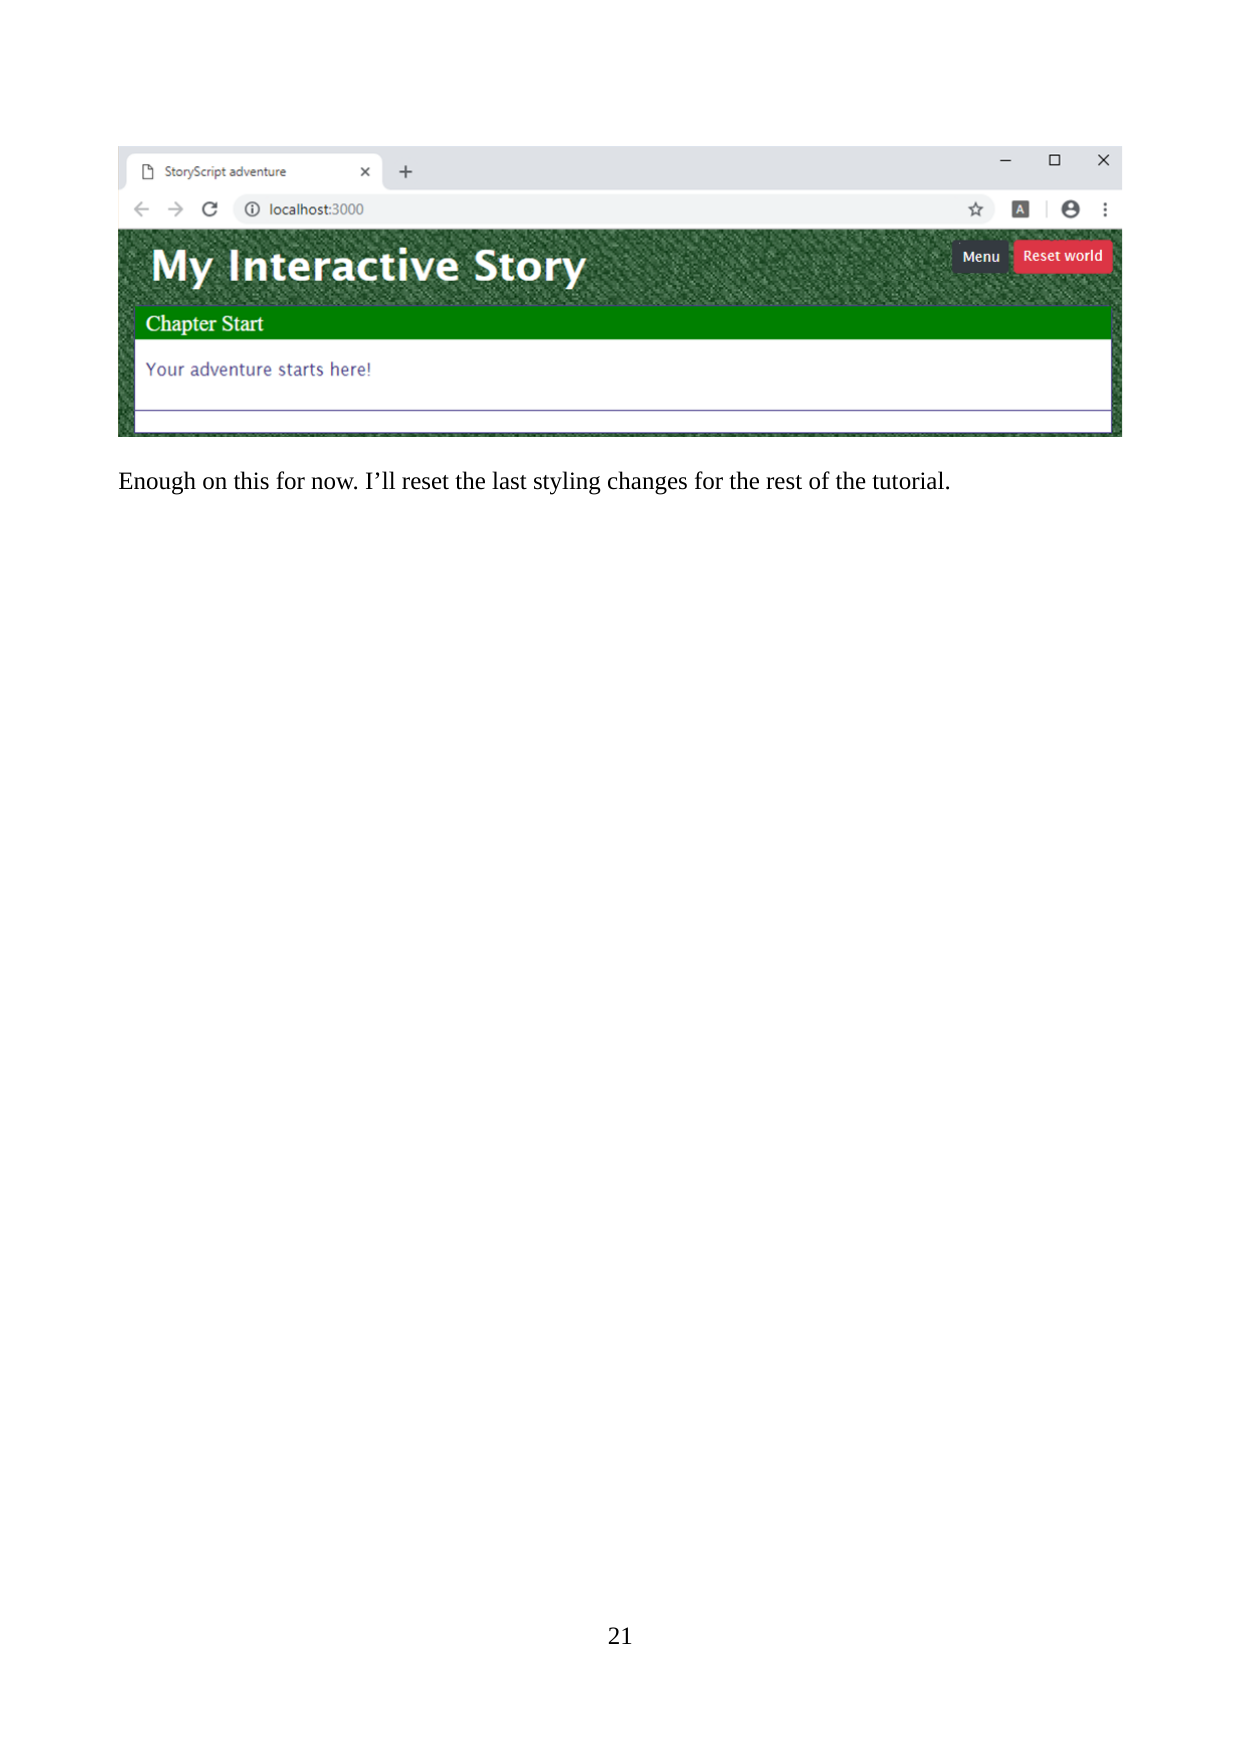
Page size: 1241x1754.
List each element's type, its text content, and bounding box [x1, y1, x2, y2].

text Enough on this for now. I’ll reset the last styling changes for the rest of the tutorial. [118, 466, 1122, 494]
picture [118, 146, 1123, 437]
